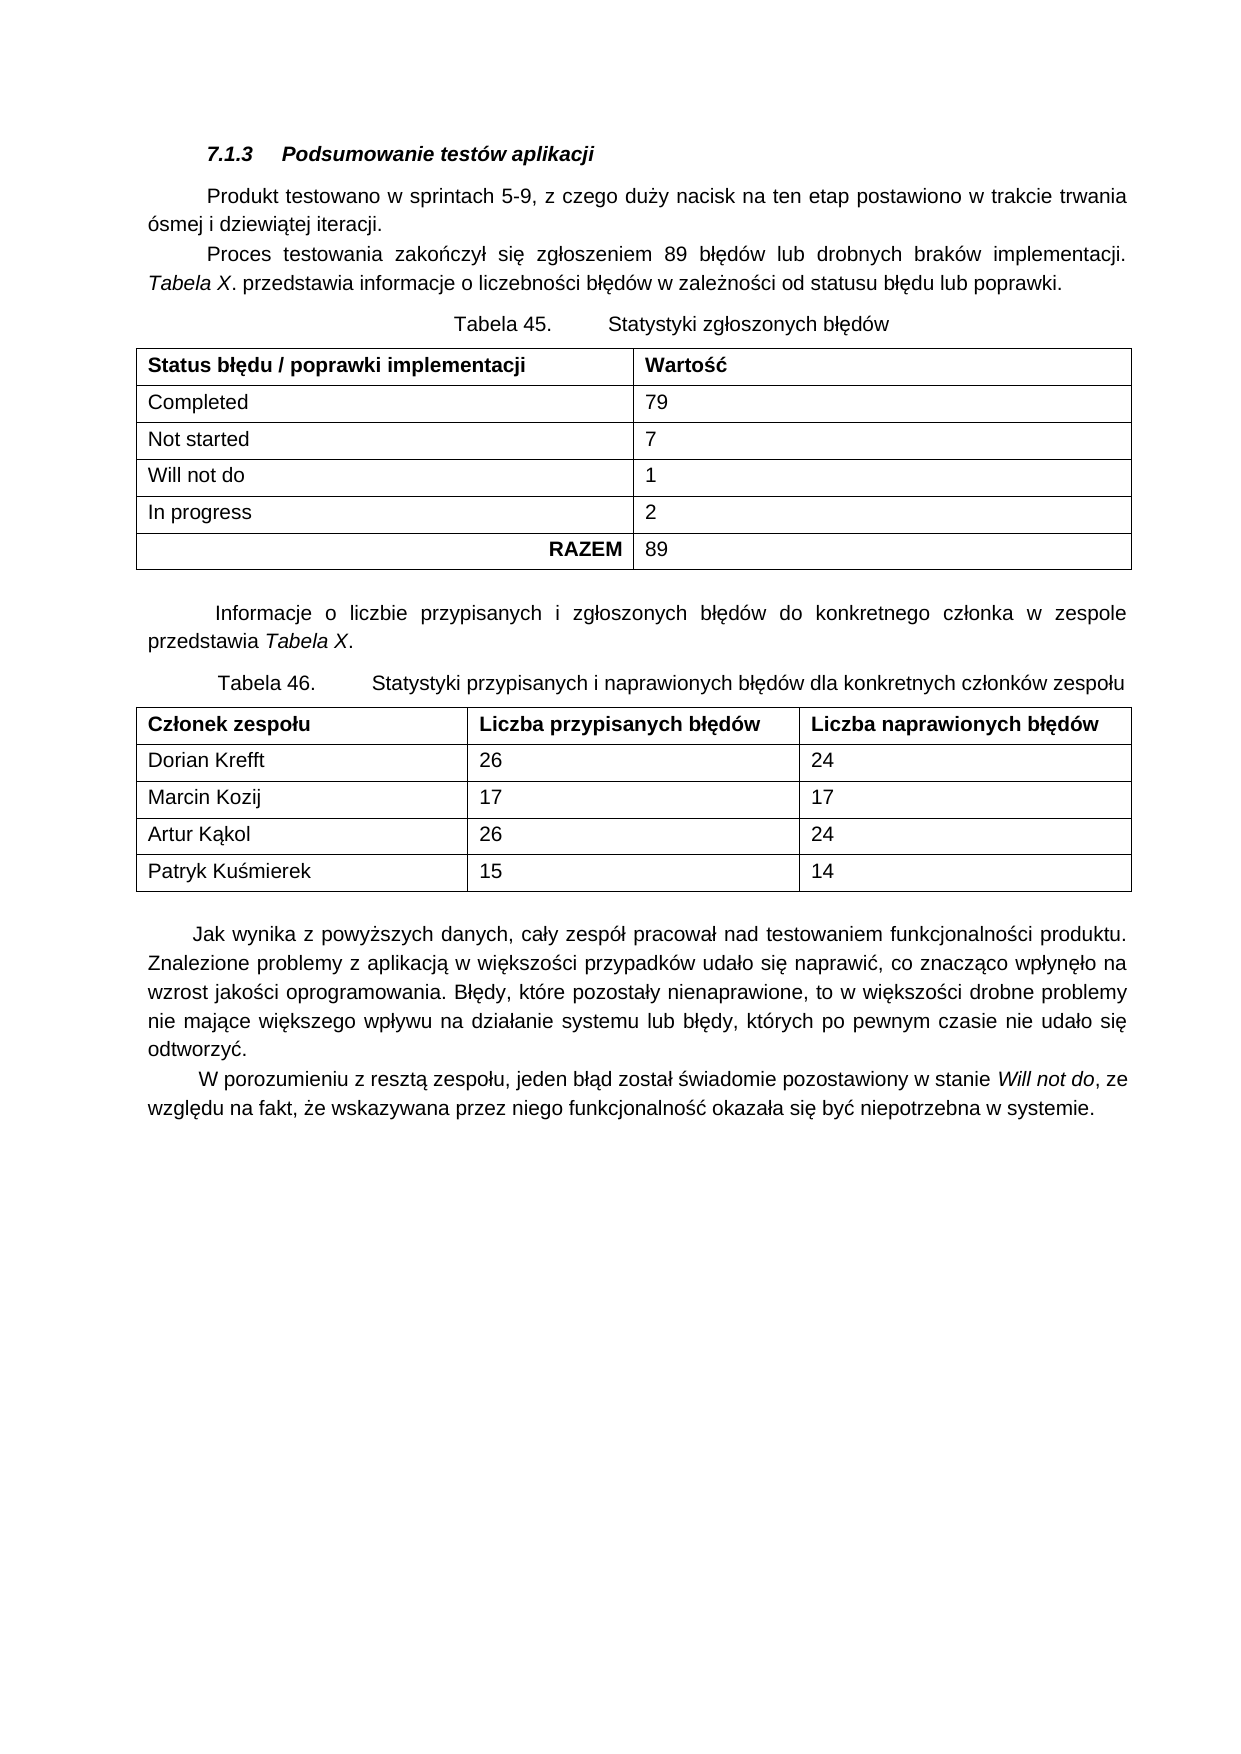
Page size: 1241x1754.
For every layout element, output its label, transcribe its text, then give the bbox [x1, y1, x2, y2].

table_cell 26 [468, 819, 799, 854]
table_cell 1 [634, 460, 1131, 496]
table_header Członek zespołu [137, 708, 467, 744]
table_cell 26 [468, 745, 799, 781]
table_cell RAZEM [137, 534, 633, 569]
table_cell 24 [800, 745, 1131, 781]
table_cell Marcin Kozij [137, 782, 467, 817]
table_cell 89 [634, 534, 1131, 569]
table_cell 24 [800, 819, 1131, 854]
table_cell 7 [634, 423, 1131, 459]
table_cell Completed [137, 386, 633, 422]
table_cell 17 [468, 782, 799, 817]
text W porozumieniu z resztą zespołu, jeden błąd został świadomie pozostawiony w stanie Will not do, ze względu na fakt, że wskazywana przez niego funkcjonalność okazała się być niepotrzebna w systemie. [148, 1067, 1128, 1119]
table_cell Artur Kąkol [137, 819, 467, 854]
table_cell Patryk Kuśmierek [137, 855, 467, 891]
table_cell Not started [137, 423, 633, 459]
subtitle Podsumowanie testów aplikacji [207, 142, 1128, 166]
table_cell 17 [800, 782, 1131, 817]
text Statystyki przypisanych i naprawionych błędów dla konkretnych członków zespołu [215, 670, 1128, 694]
text Proces testowania zakończył się zgłoszeniem 89 błędów lub drobnych braków implementacji. Tabela X. przedstawia informacje o liczebności błędów w zależności od statusu błędu lub poprawki. [148, 242, 1128, 294]
table_cell Will not do [137, 460, 633, 496]
table_cell 2 [634, 497, 1131, 532]
table_cell In progress [137, 497, 633, 532]
table_cell Dorian Krefft [137, 745, 467, 781]
text Produkt testowano w sprintach 5-9, z czego duży nacisk na ten etap postawiono w trakcie trwania ósmej i dziewiątej iteracji. [148, 183, 1128, 236]
table_header Liczba przypisanych błędów [468, 708, 799, 744]
table_header Liczba naprawionych błędów [800, 708, 1131, 744]
text Jak wynika z powyższych danych, cały zespół pracował nad testowaniem funkcjonalności produktu. Znalezione problemy z aplikacją w większości przypadków udało się naprawić, co znacząco wpłynęło na wzrost jakości oprogramowania. Błędy, które pozostały nienaprawione, to w większości drobne problemy nie mające większego wpływu na działanie systemu lub błędy, których po pewnym czasie nie udało się odtworzyć. [148, 922, 1128, 1061]
text Statystyki zgłoszonych błędów [215, 312, 1128, 336]
table_cell 79 [634, 386, 1131, 422]
table_header Wartość [634, 349, 1131, 385]
text Informacje o liczbie przypisanych i zgłoszonych błędów do konkretnego członka w zespole przedstawia Tabela X. [148, 600, 1128, 653]
table_cell 15 [468, 855, 799, 891]
table_cell 14 [800, 855, 1131, 891]
table_header Status błędu / poprawki implementacji [137, 349, 633, 385]
